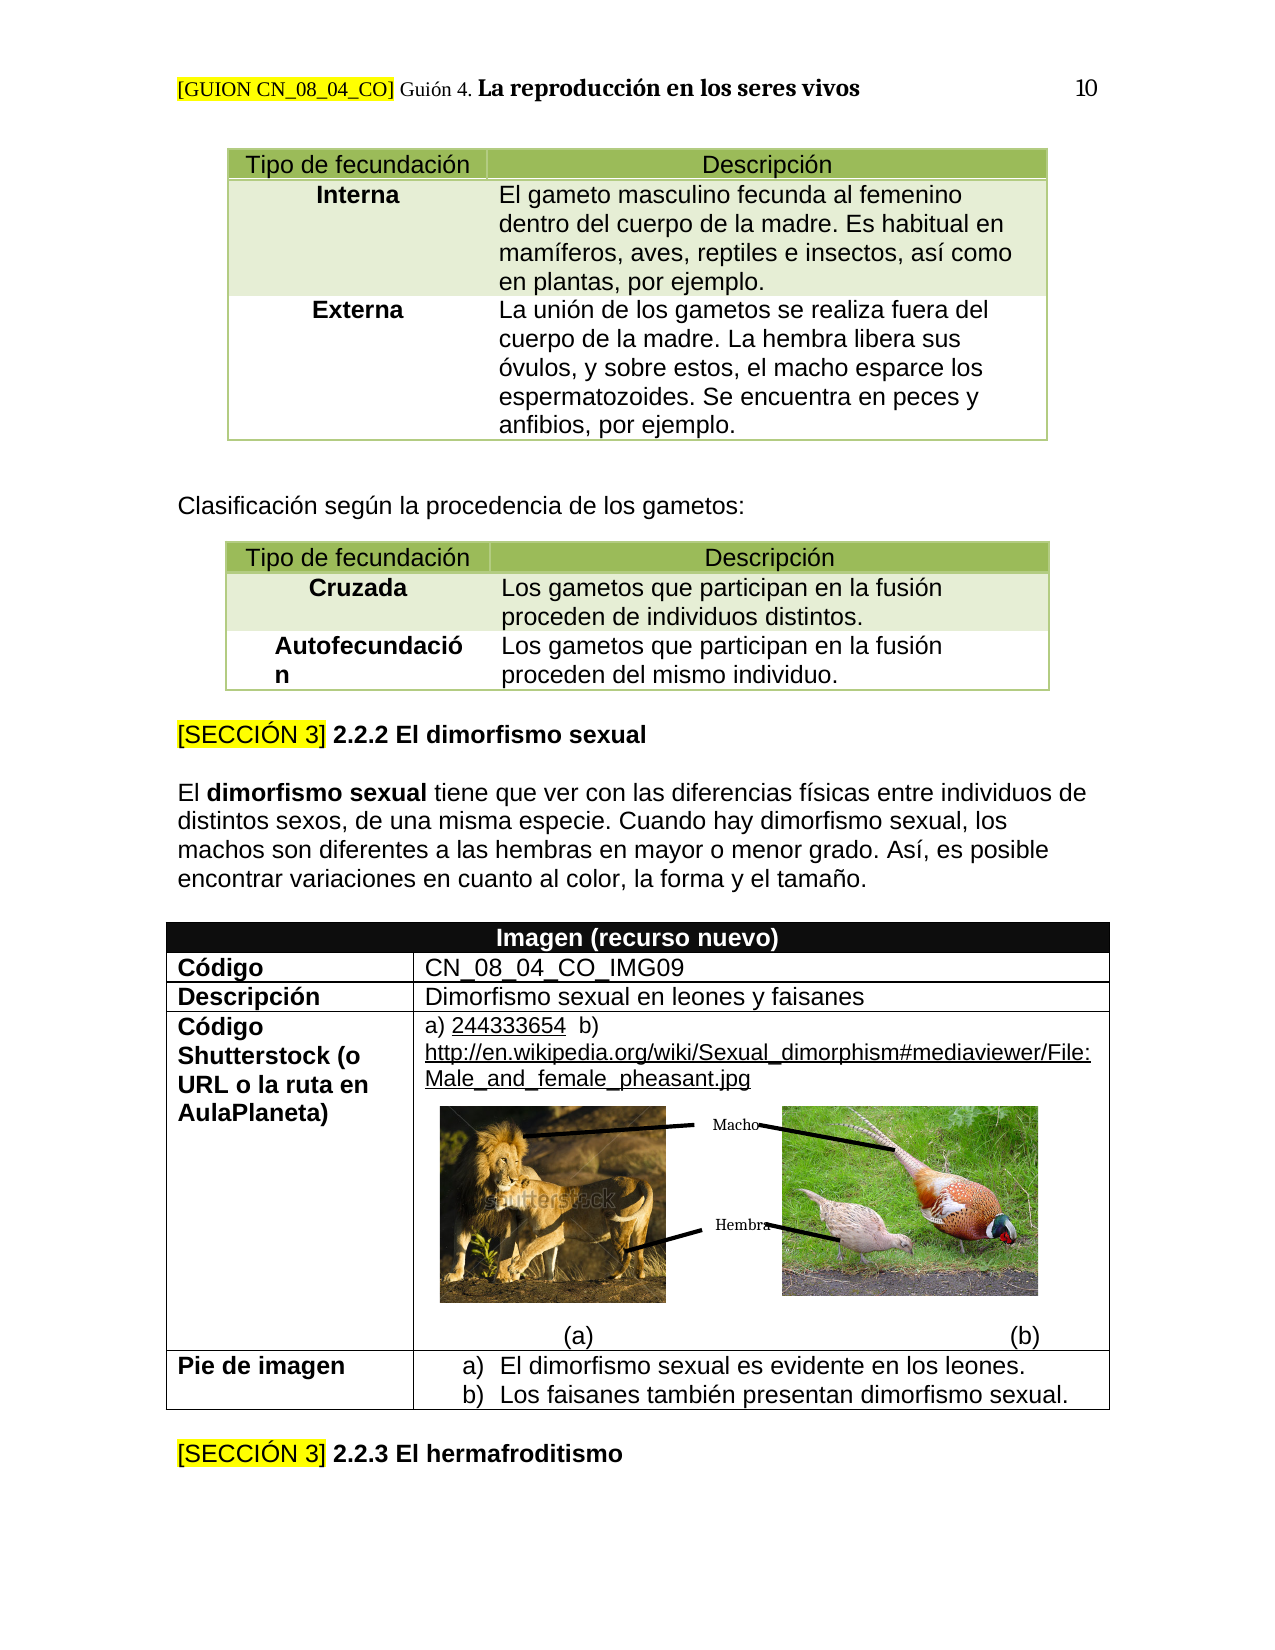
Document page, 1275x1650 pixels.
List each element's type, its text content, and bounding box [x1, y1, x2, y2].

table_header Imagen (recurso nuevo) [167, 923, 1109, 952]
text [SECCIÓN 3] 2.2.3 El hermafroditismo [326, 1439, 1098, 1467]
table_cell Dimorfismo sexual en leones y faisanes [414, 983, 1109, 1011]
table_cell Código [167, 953, 413, 981]
table_cell Externa [229, 296, 487, 439]
table_cell Los gametos que participan en la fusión proceden del mismo individuo. [490, 631, 1048, 688]
table_cell Interna [229, 181, 487, 296]
table_cell Autofecundación [227, 631, 490, 688]
table_cell Los gametos que participan en la fusión proceden de individuos distintos. [490, 574, 1048, 631]
table_header Descripción [488, 150, 1046, 178]
table_cell Cruzada [227, 574, 490, 631]
table_cell Descripción [167, 983, 413, 1011]
table_cell Código Shutterstock (o URL o la ruta en AulaPlaneta) [167, 1012, 413, 1350]
table_cell a) 244333654 b) http://en.wikipedia.org/wiki/Sexual_dimorphism#mediaviewer/File:Male_and_female_pheasant.jpg (a) (b) [414, 1012, 1109, 1350]
picture [782, 1106, 1039, 1296]
table_header Tipo de fecundación [227, 543, 489, 571]
table_header Descripción [491, 543, 1048, 571]
table_cell Pie de imagen [167, 1351, 413, 1408]
text [SECCIÓN 3] 2.2.2 El dimorfismo sexual [326, 720, 1098, 748]
table_cell La unión de los gametos se realiza fuera del cuerpo de la madre. La hembra libera sus óvulos, y sobre estos, el macho esparce los espermatozoides. Se encuentra en peces y anfibios, por ejemplo. [487, 296, 1046, 439]
picture [439, 1106, 666, 1303]
table_cell CN_08_04_CO_IMG09 [414, 953, 1109, 981]
table_header Tipo de fecundación [229, 150, 486, 178]
text El dimorfismo sexual tiene que ver con las diferencias físicas entre individuos de distintos sexos, de una misma especie. Cuando hay dimorfismo sexual, los machos son diferentes a las hembras en mayor o menor grado. Así, es posible encontrar variaciones en cuanto al color, la forma y el tamaño. [177, 778, 1098, 893]
table_cell El dimorfismo sexual es evidente en los leones. Los faisanes también presentan dimorfismo sexual. [414, 1351, 1109, 1408]
table_cell El gameto masculino fecunda al femenino dentro del cuerpo de la madre. Es habitual en mamíferos, aves, reptiles e insectos, así como en plantas, por ejemplo. [487, 181, 1046, 296]
text Clasificación según la procedencia de los gametos: [177, 491, 1098, 520]
